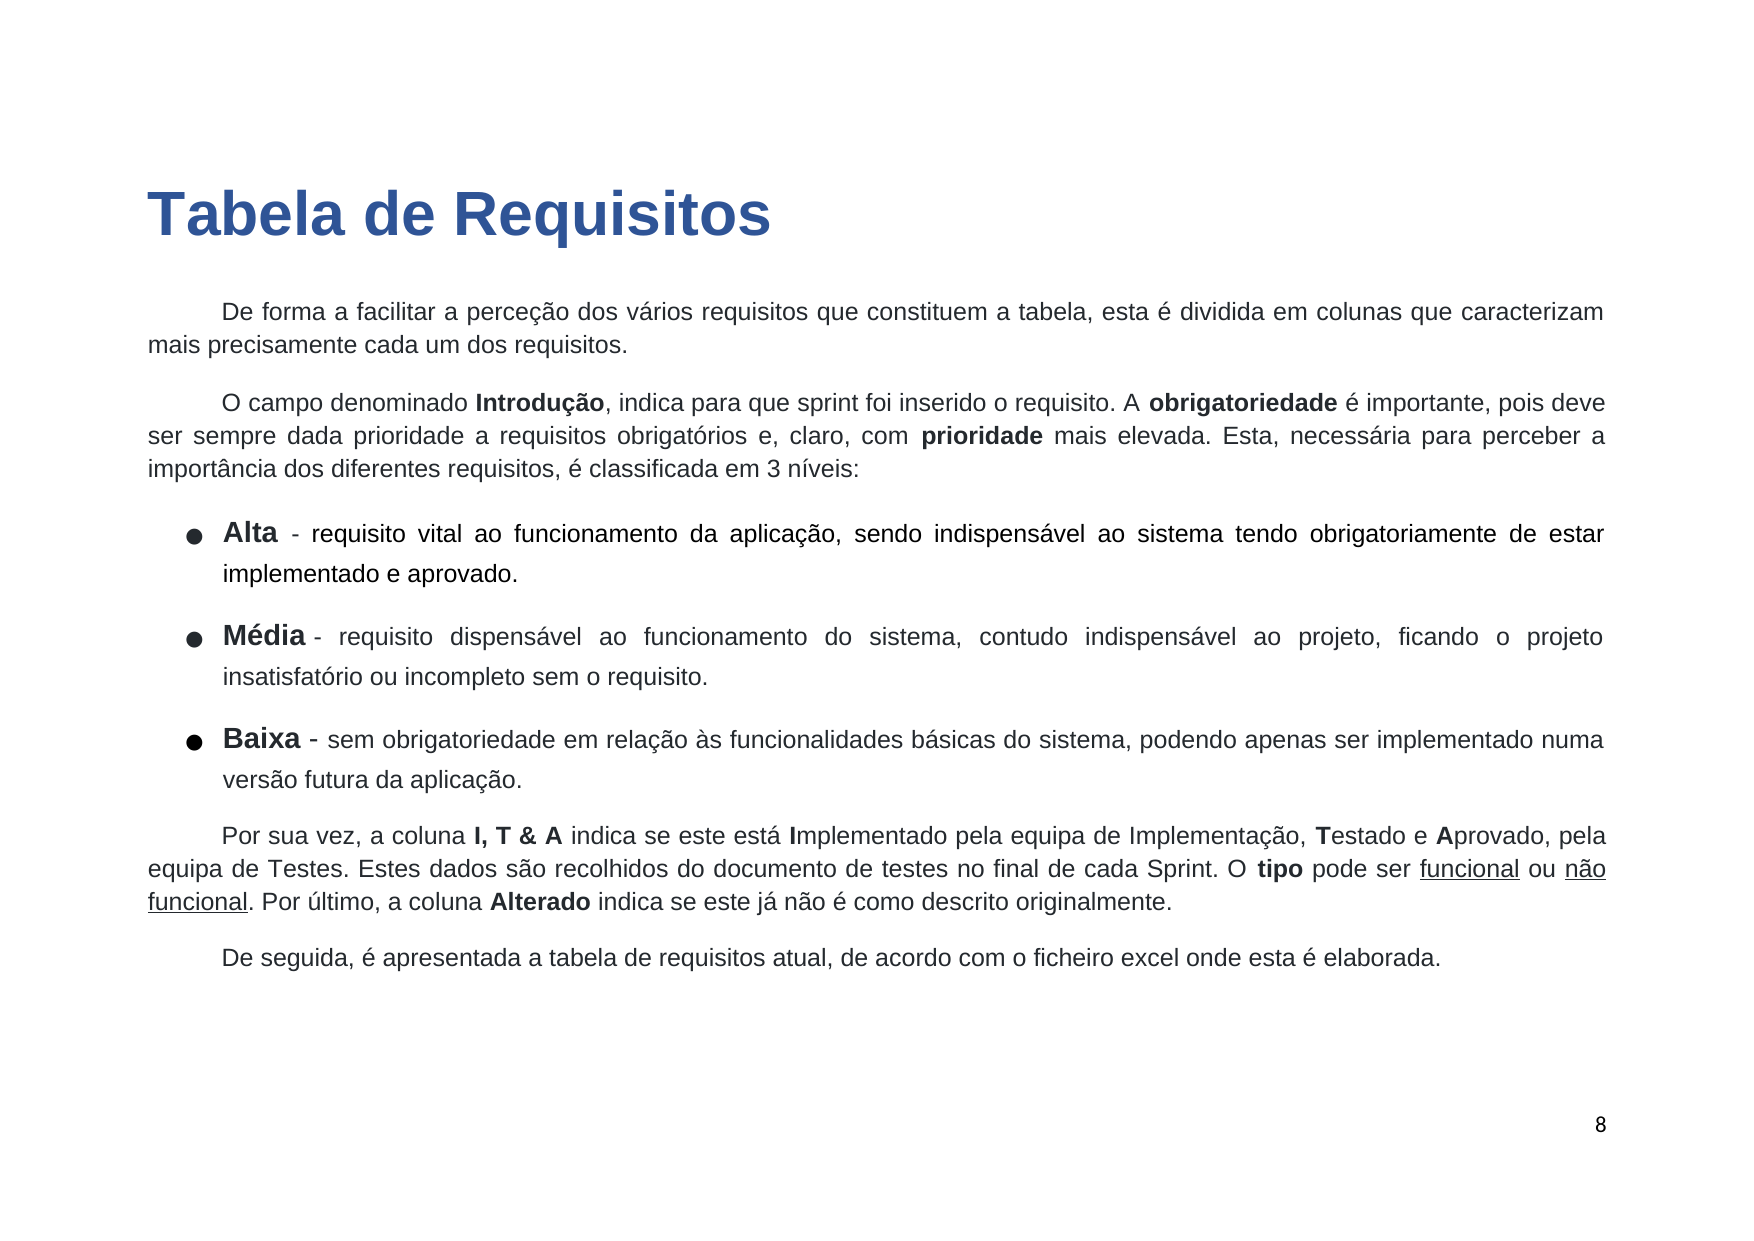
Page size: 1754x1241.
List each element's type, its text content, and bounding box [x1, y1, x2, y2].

list Alta - requisito vital ao funcionamento da aplicação, sendo indispensável ao sistema tendo obrigatoriamente de estar implementado e aprovado. [185, 512, 1606, 588]
text Por sua vez, a coluna I, T & A indica se este está Implementado pela equipa de Implementação, Testado e Aprovado, pela equipa de Testes. Estes dados são recolhidos do documento de testes no final de cada Sprint. O tipo pode ser funcional ou não funcional. Por último, a coluna Alterado indica se este já não é como descrito originalmente. [148, 821, 1606, 915]
text De seguida, é apresentada a tabela de requisitos atual, de acordo com o ficheiro excel onde esta é elaborada. [148, 943, 1606, 971]
text De forma a facilitar a perceção dos vários requisitos que constituem a tabela, esta é dividida em colunas que caracterizam mais precisamente cada um dos requisitos. [148, 297, 1606, 358]
list Baixa - sem obrigatoriedade em relação às funcionalidades básicas do sistema, podendo apenas ser implementado numa versão futura da aplicação. [185, 718, 1606, 793]
list Média - requisito dispensável ao funcionamento do sistema, contudo indispensável ao projeto, ficando o projeto insatisfatório ou incompleto sem o requisito. [185, 615, 1606, 691]
text O campo denominado Introdução, indica para que sprint foi inserido o requisito. A obrigatoriedade é importante, pois deve ser sempre dada prioridade a requisitos obrigatórios e, claro, com prioridade mais elevada. Esta, necessária para perceber a importância dos diferentes requisitos, é classificada em 3 níveis: [148, 388, 1606, 483]
subtitle Tabela de Requisitos [148, 177, 1606, 249]
